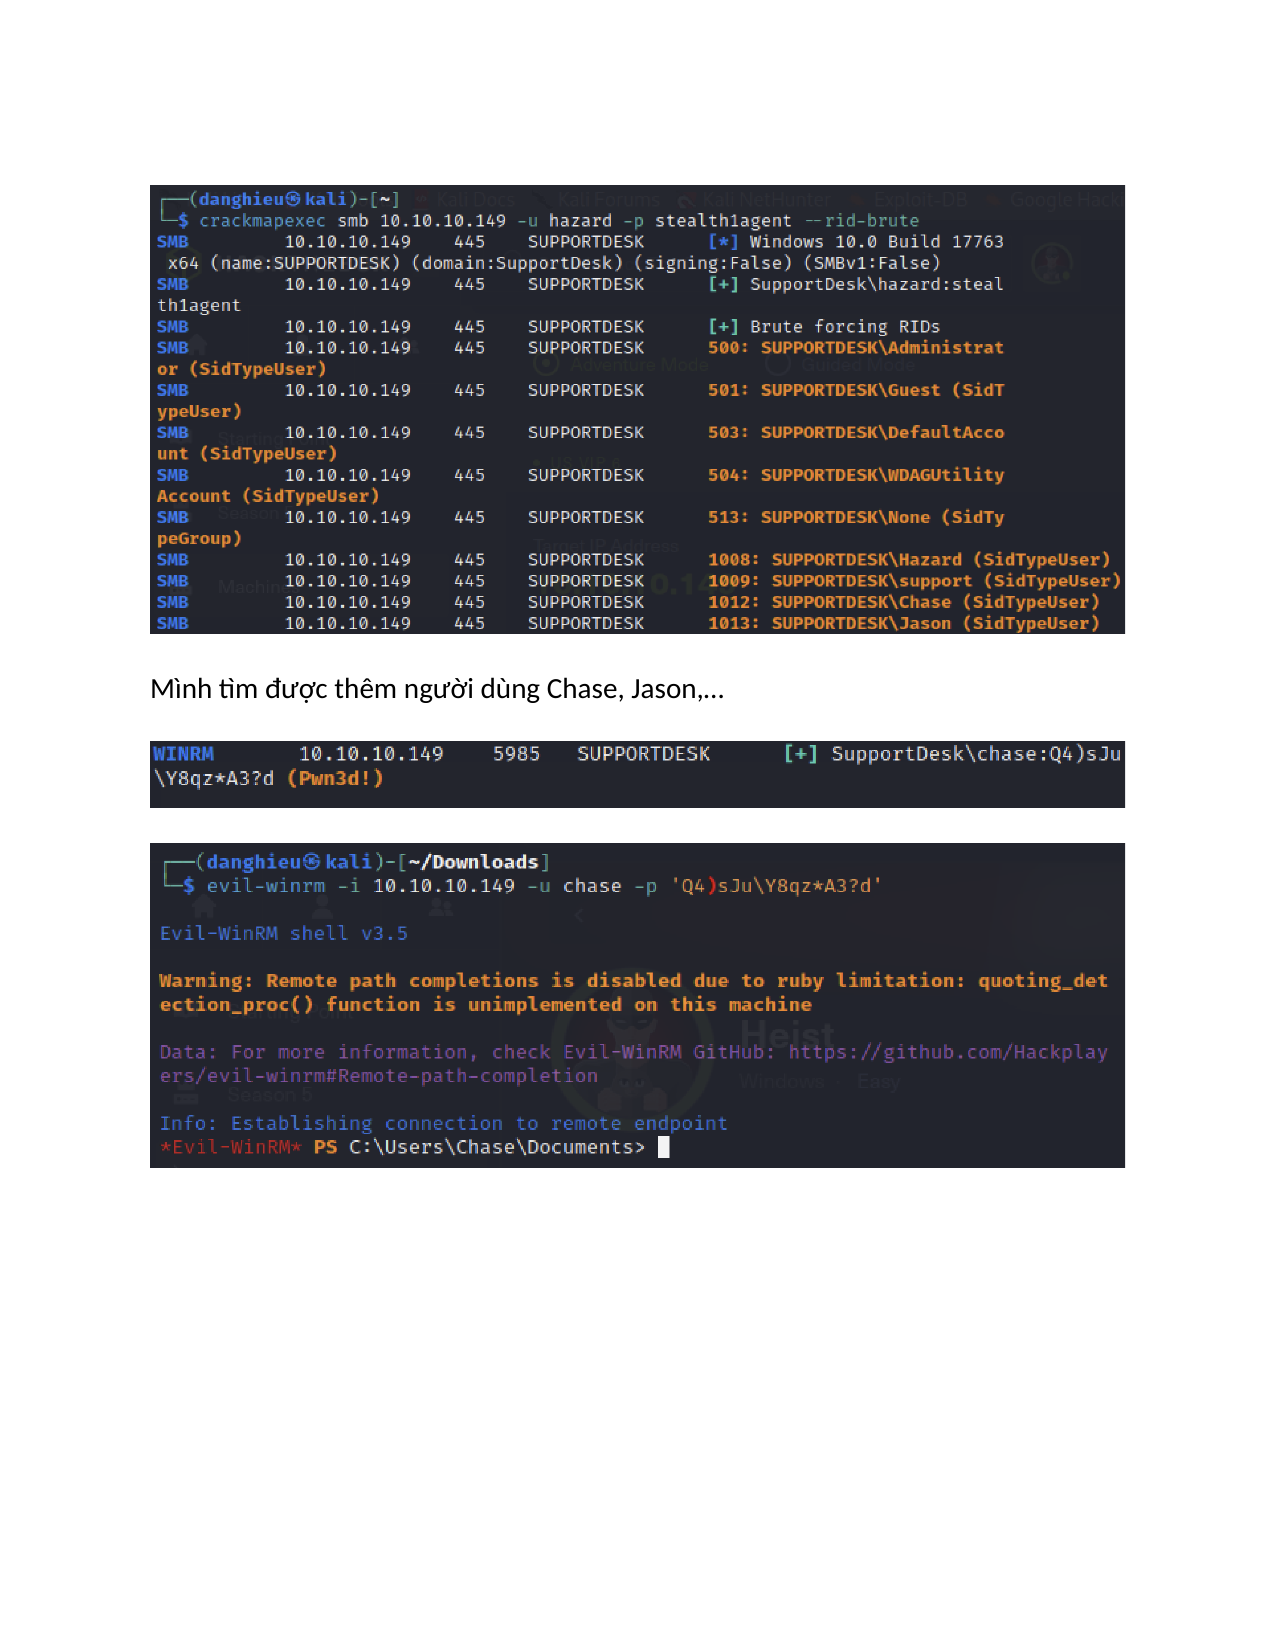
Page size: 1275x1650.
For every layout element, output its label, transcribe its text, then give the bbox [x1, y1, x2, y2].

picture [150, 185, 1125, 634]
picture [150, 741, 1125, 808]
picture [150, 843, 1125, 1168]
text Mình tìm được thêm người dùng Chase, Jason,… [150, 670, 1125, 705]
